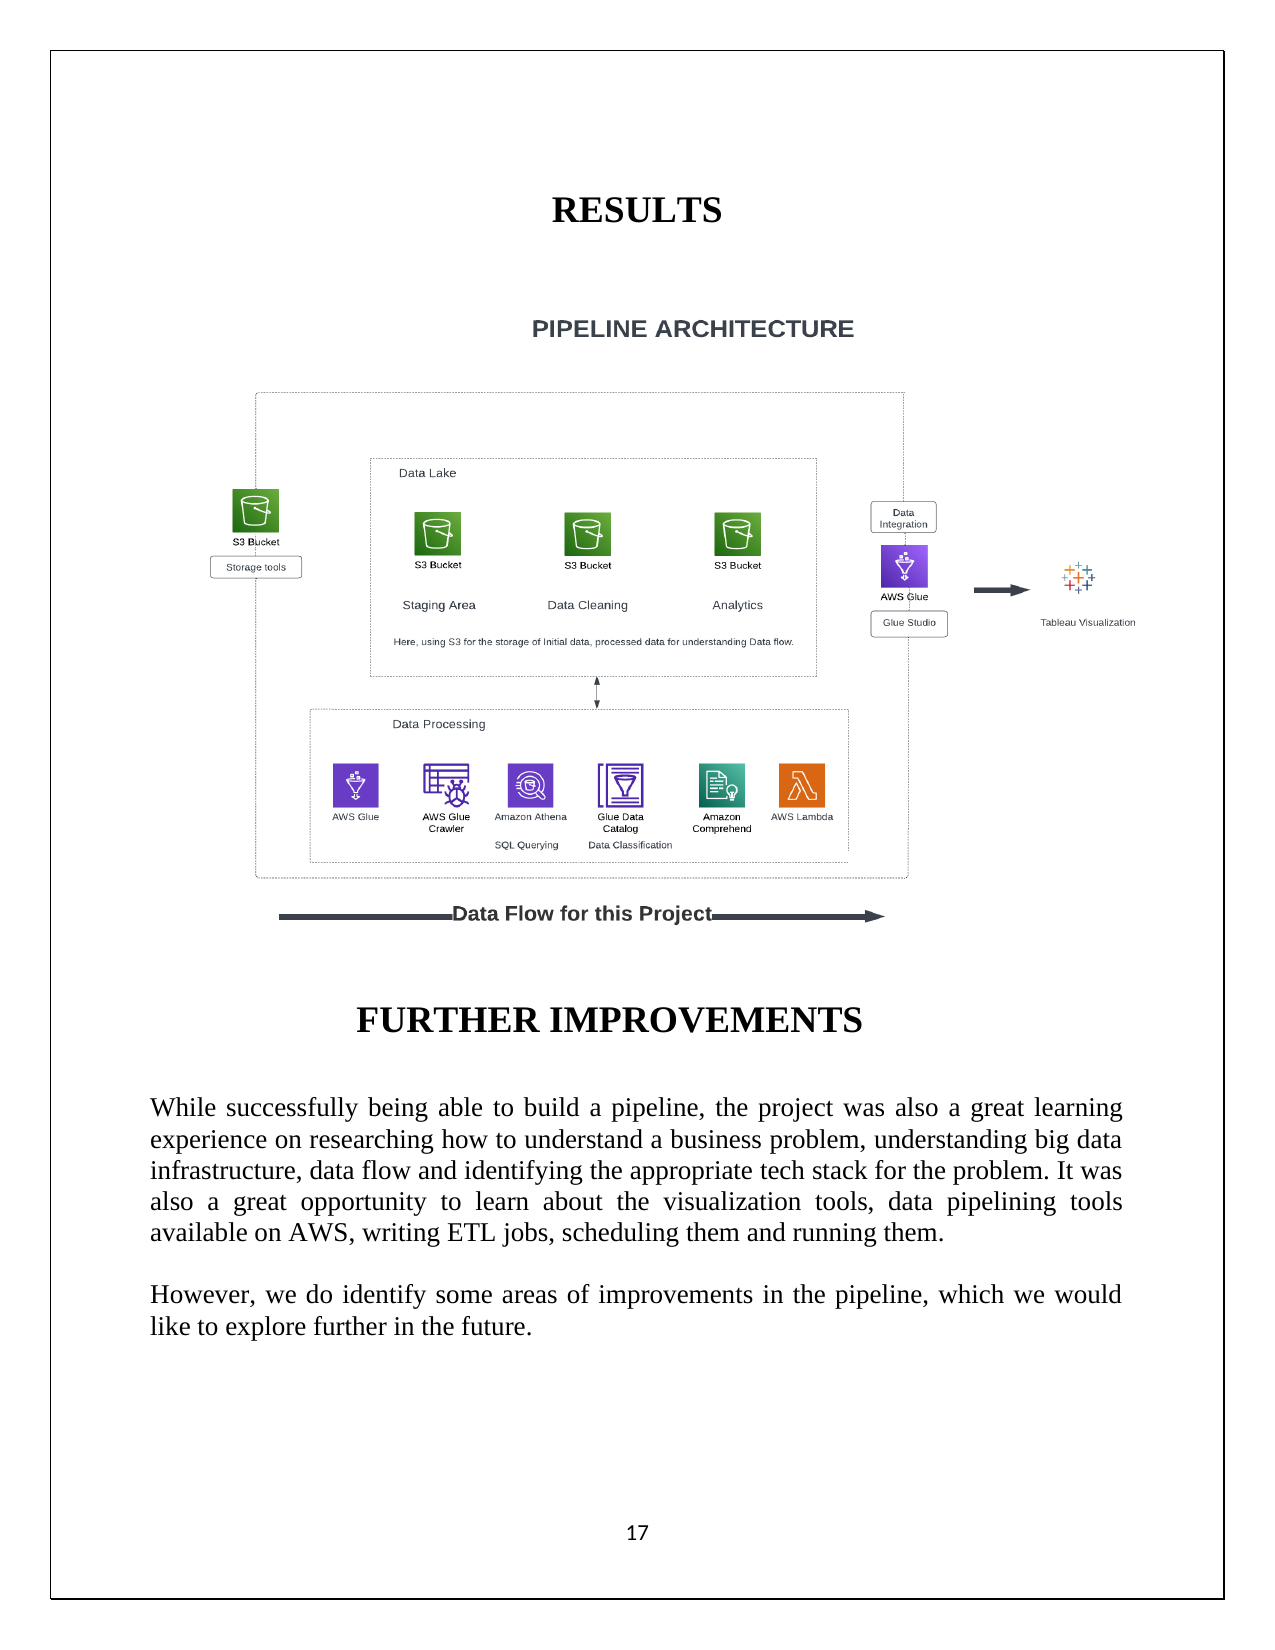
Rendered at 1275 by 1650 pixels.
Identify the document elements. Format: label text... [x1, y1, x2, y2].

picture [150, 273, 1168, 966]
text However, we do identify some areas of improvements in the pipeline, which we would like to explore further in the future. [150, 1278, 1124, 1341]
text FURTHER IMPROVEMENTS [150, 997, 1124, 1040]
subtitle RESULTS [150, 187, 1124, 231]
text While successfully being able to build a pipeline, the project was also a great learning experience on researching how to understand a business problem, understanding big data infrastructure, data flow and identifying the appropriate tech stack for the problem. It was also a great opportunity to learn about the visualization tools, data pipelining tools available on AWS, writing ETL jobs, scheduling them and running them. [150, 1092, 1124, 1247]
